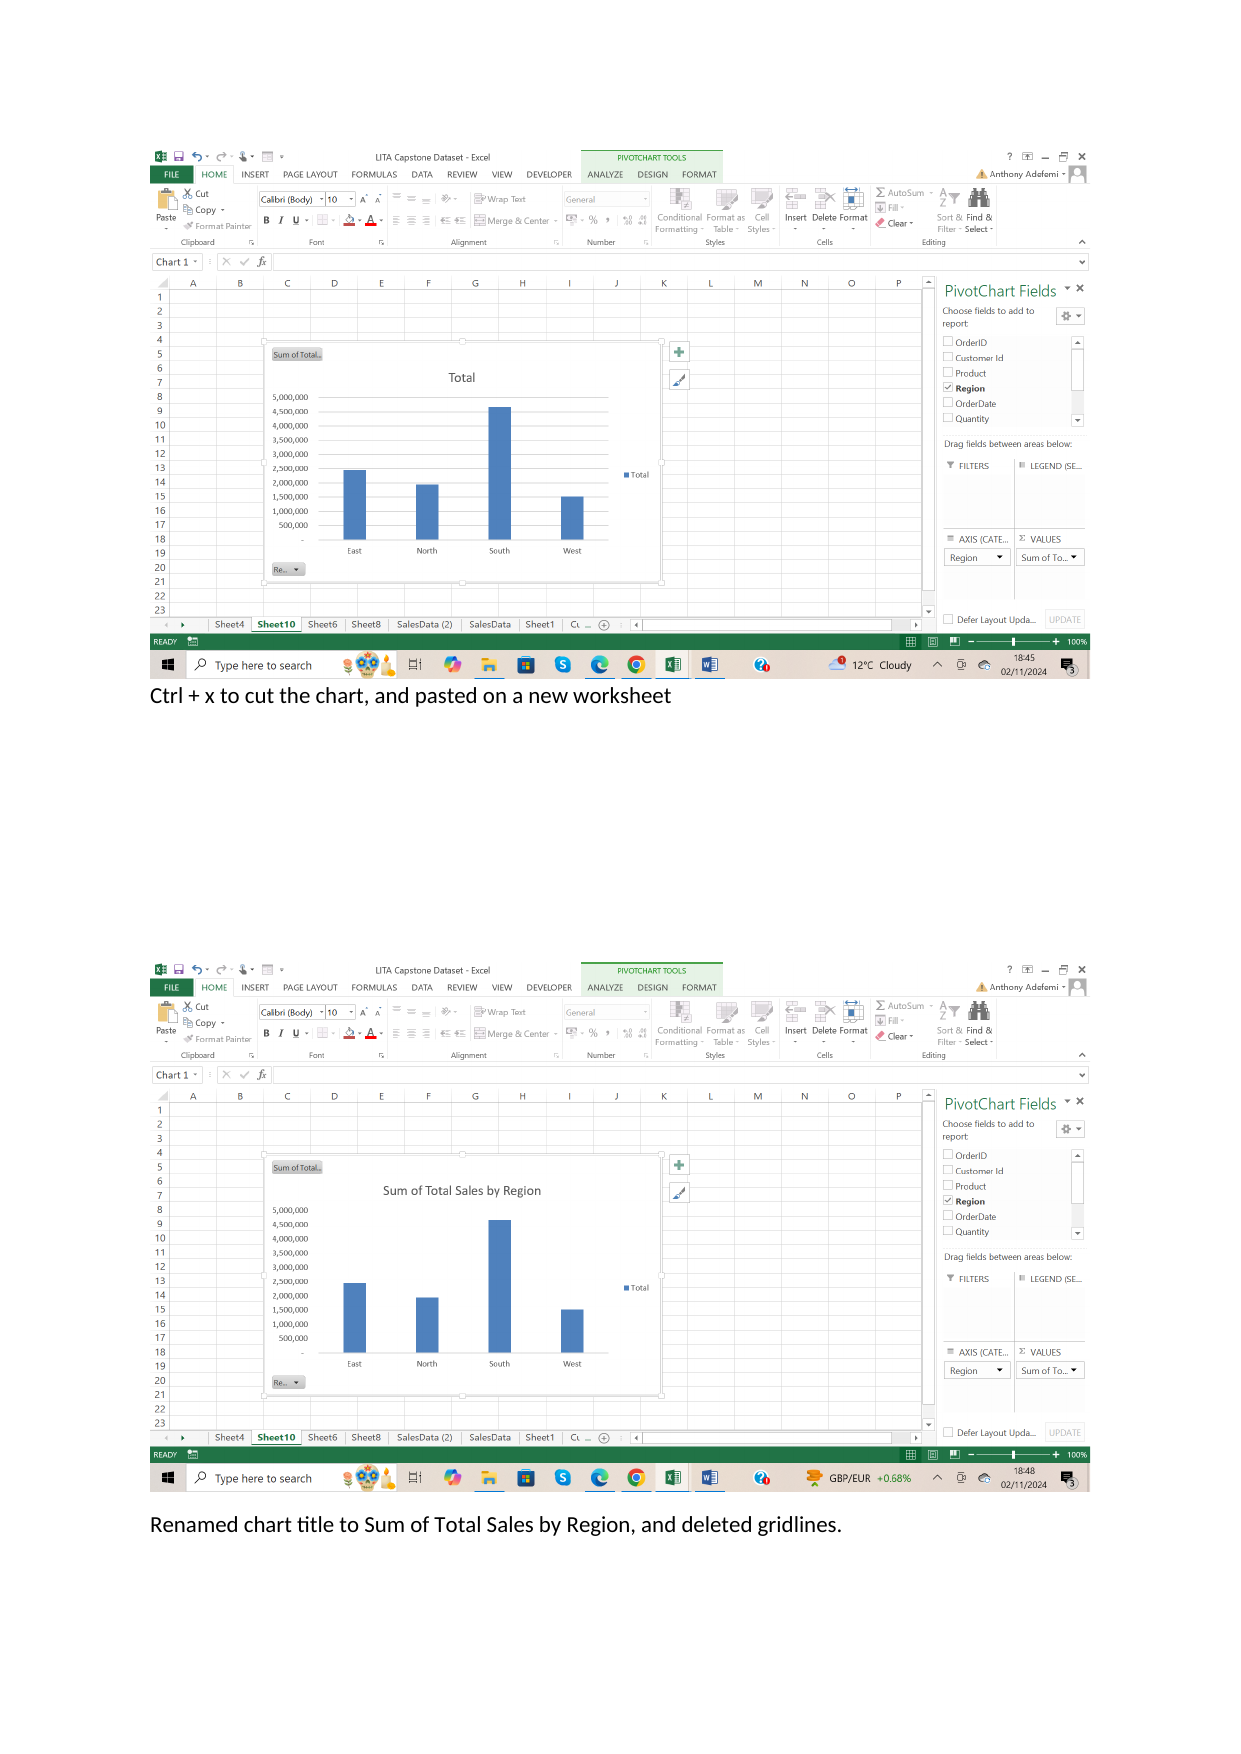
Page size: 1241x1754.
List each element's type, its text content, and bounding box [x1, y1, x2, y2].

picture [150, 962, 1091, 1492]
text Ctrl + x to cut the chart, and pasted on a new worksheet [150, 679, 1090, 709]
picture [150, 150, 1091, 679]
text Renamed chart title to Sum of Total Sales by Region, and deleted gridlines. [150, 1510, 1090, 1538]
